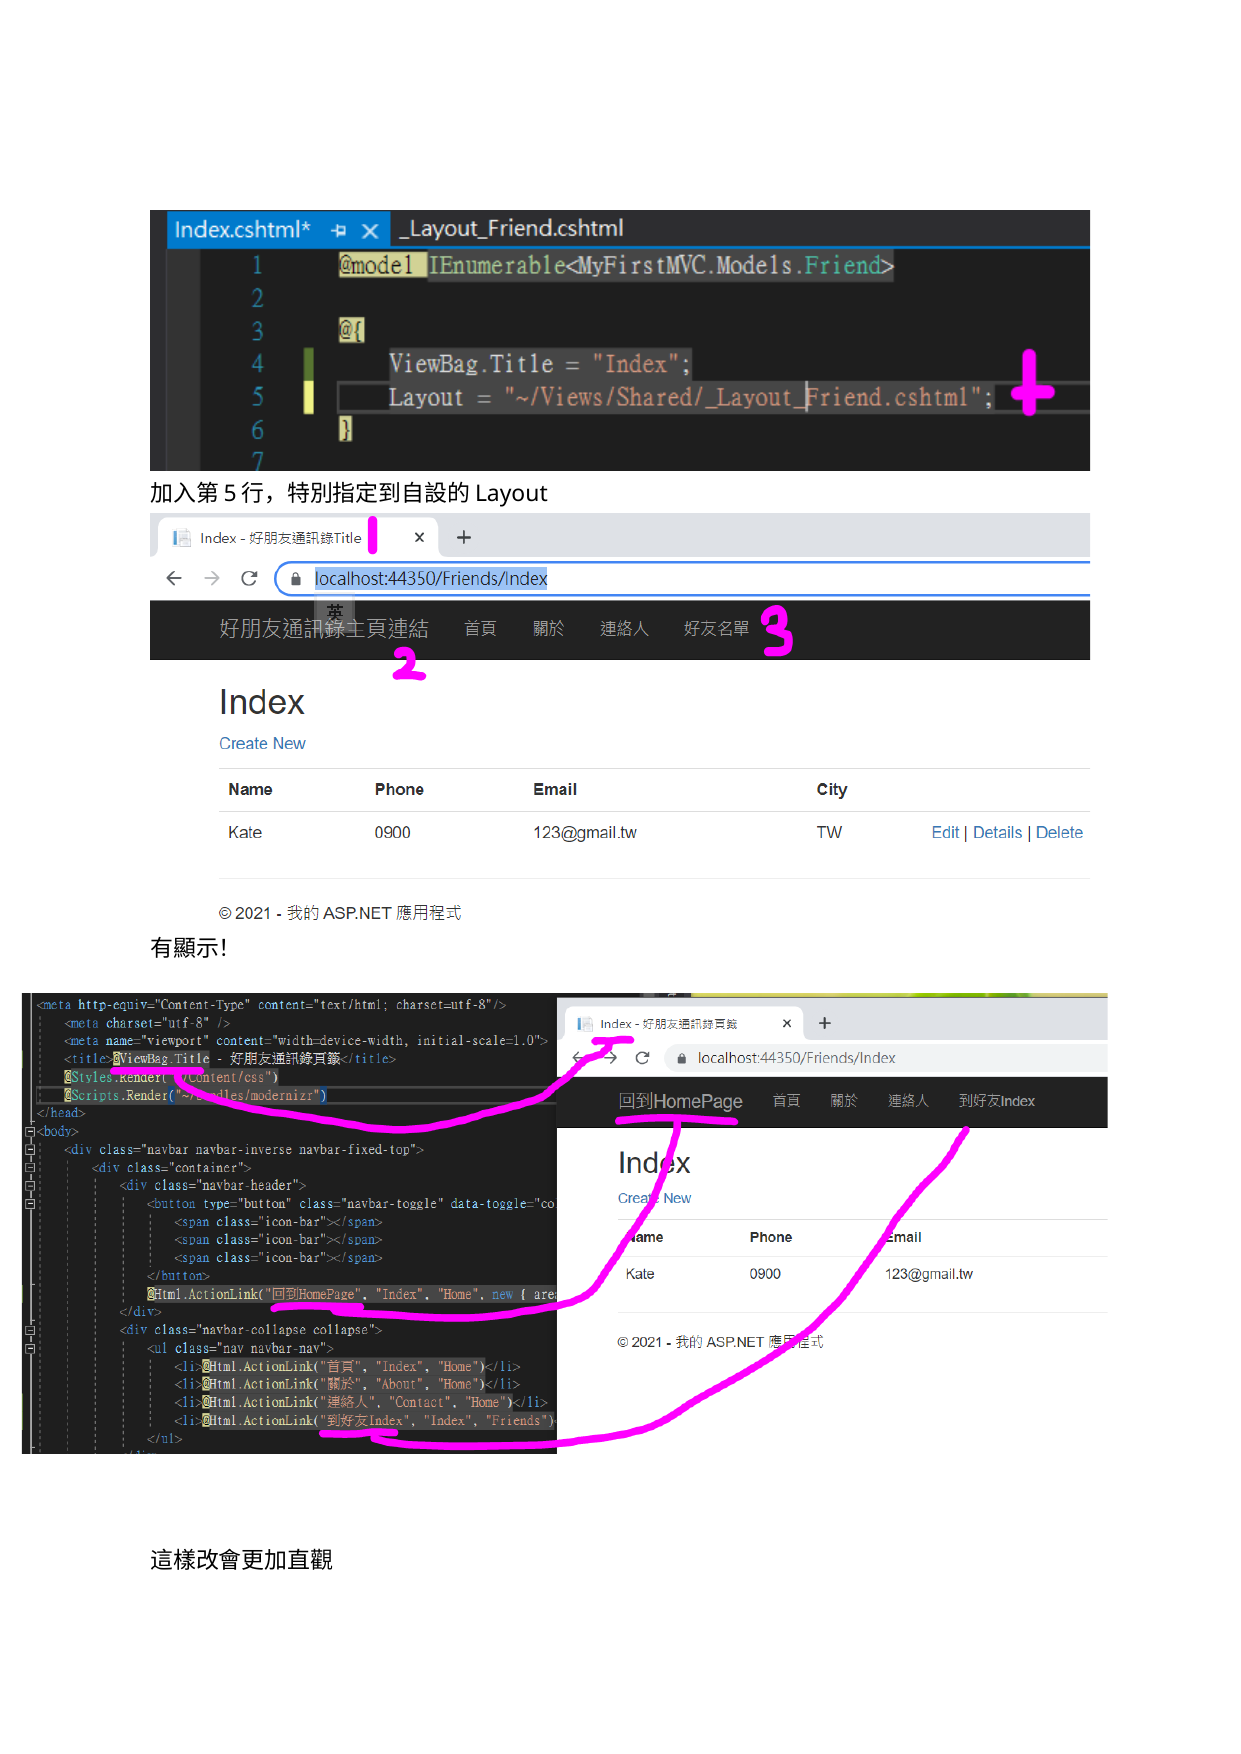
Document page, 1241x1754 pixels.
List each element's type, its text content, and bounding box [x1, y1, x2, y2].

picture [150, 210, 1091, 471]
text 這樣改會更加直觀 [150, 1541, 1090, 1575]
text 加入第5行，特別指定到自設的Layout [150, 475, 1090, 508]
picture [150, 513, 1091, 926]
text 有顯示！ [150, 929, 1090, 963]
picture [21, 993, 1108, 1454]
